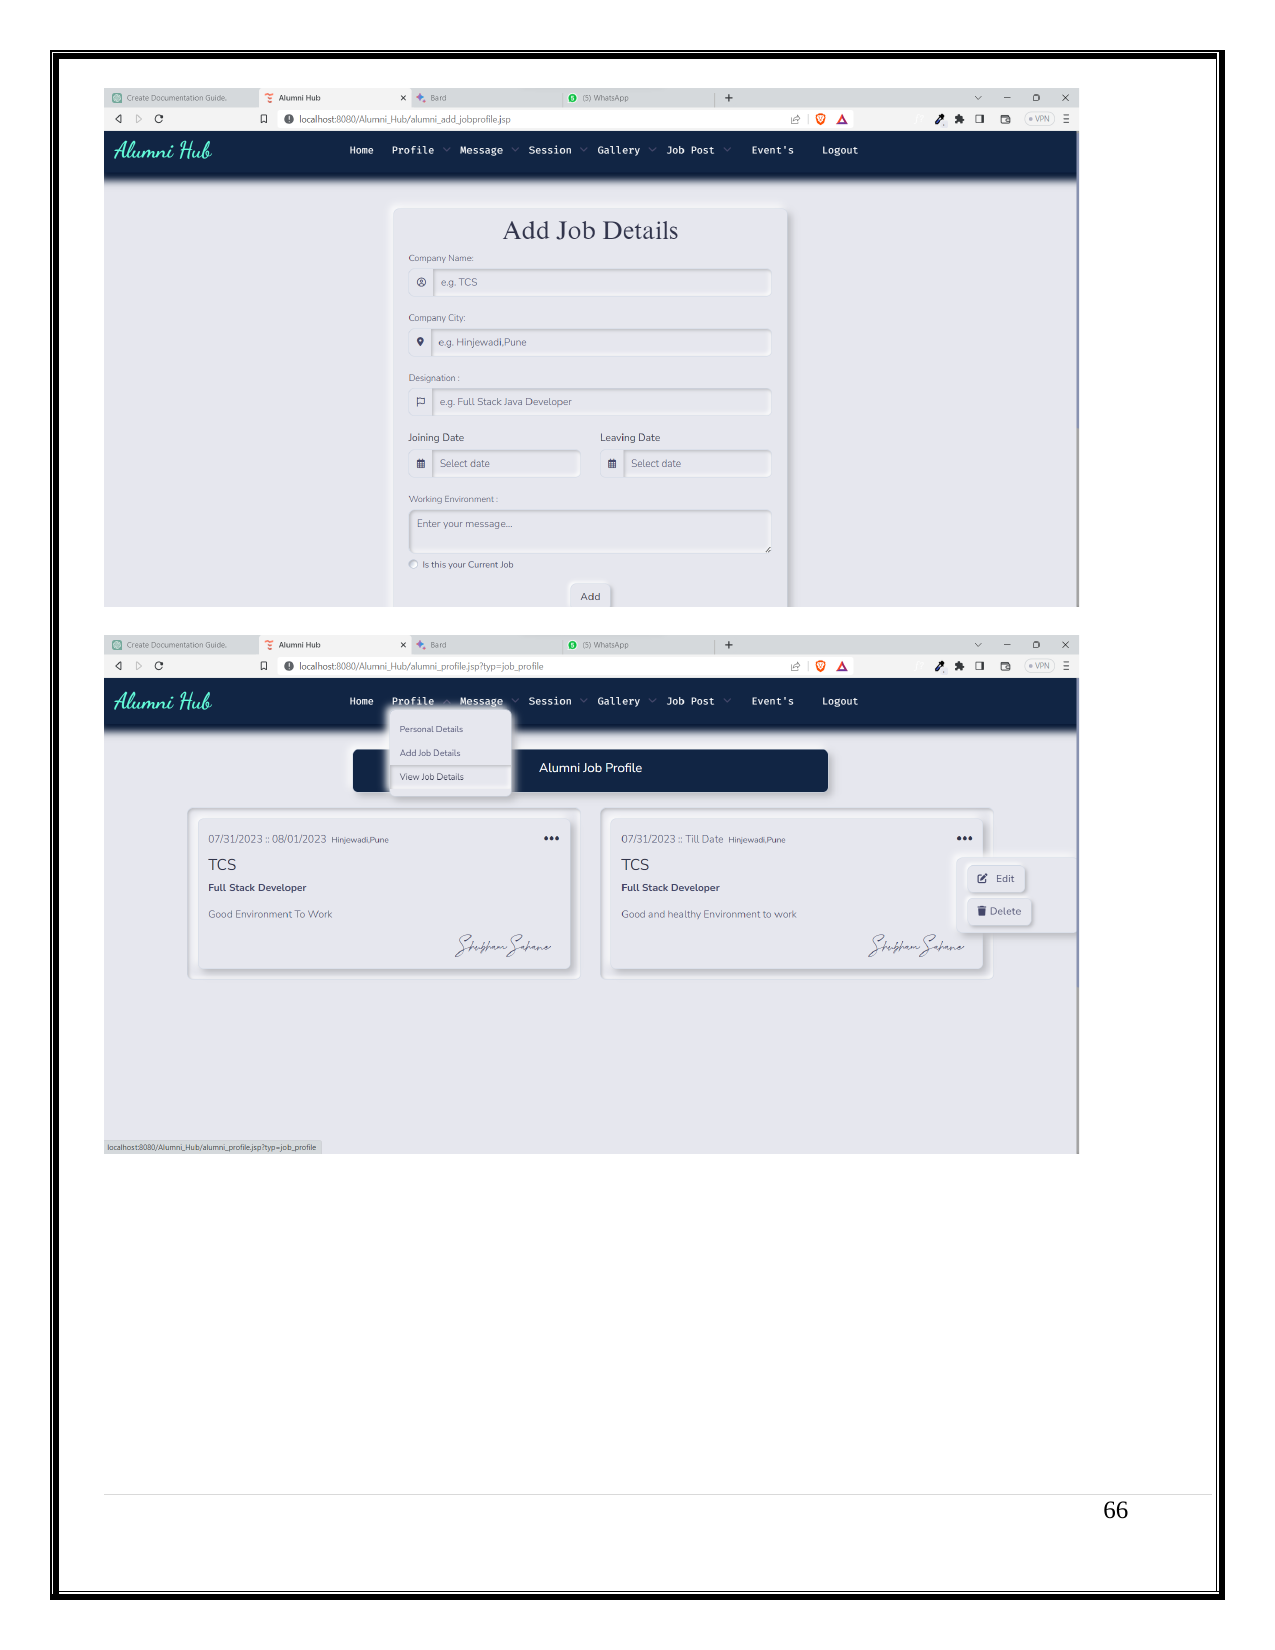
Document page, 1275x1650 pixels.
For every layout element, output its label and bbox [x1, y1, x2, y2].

picture [104, 88, 1080, 607]
picture [104, 635, 1080, 1154]
